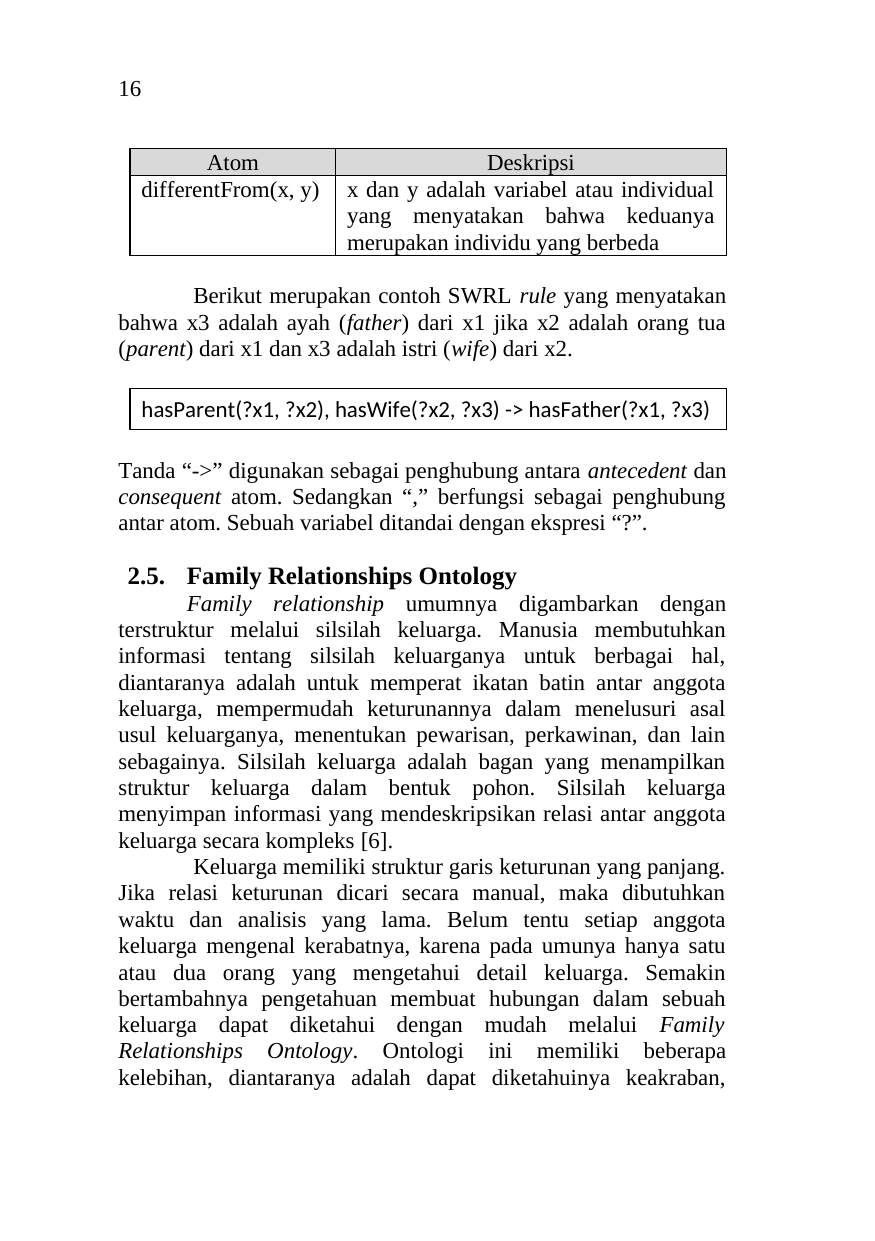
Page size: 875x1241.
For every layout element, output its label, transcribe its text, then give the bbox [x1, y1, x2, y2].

table_header Deskripsi [336, 149, 726, 175]
subtitle Family Relationships Ontology [127, 561, 726, 589]
table_cell x dan y adalah variabel atau individual yang menyatakan bahwa keduanya merupakan individu yang berbeda [336, 176, 726, 255]
table_cell differentFrom(x, y) [131, 176, 335, 255]
text Tanda “->” digunakan sebagai penghubung antara antecedent dan consequent atom. Sedangkan “,” berfungsi sebagai penghubung antar atom. Sebuah variabel ditandai dengan ekspresi “?”. [118, 457, 726, 536]
table_header hasParent(?x1, ?x2), hasWife(?x2, ?x3) -> hasFather(?x1, ?x3) [131, 389, 726, 429]
table_header Atom [131, 149, 335, 175]
text Berikut merupakan contoh SWRL rule yang menyatakan bahwa x3 adalah ayah (father) dari x1 jika x2 adalah orang tua (parent) dari x1 dan x3 adalah istri (wife) dari x2. [118, 283, 726, 362]
text Family relationship umumnya digambarkan dengan terstruktur melalui silsilah keluarga. Manusia membutuhkan informasi tentang silsilah keluarganya untuk berbagai hal, diantaranya adalah untuk memperat ikatan batin antar anggota keluarga, mempermudah keturunannya dalam menelusuri asal usul keluarganya, menentukan pewarisan, perkawinan, dan lain sebagainya. Silsilah keluarga adalah bagan yang menampilkan struktur keluarga dalam bentuk pohon. Silsilah keluarga menyimpan informasi yang mendeskripsikan relasi antar anggota keluarga secara kompleks . [118, 589, 726, 853]
